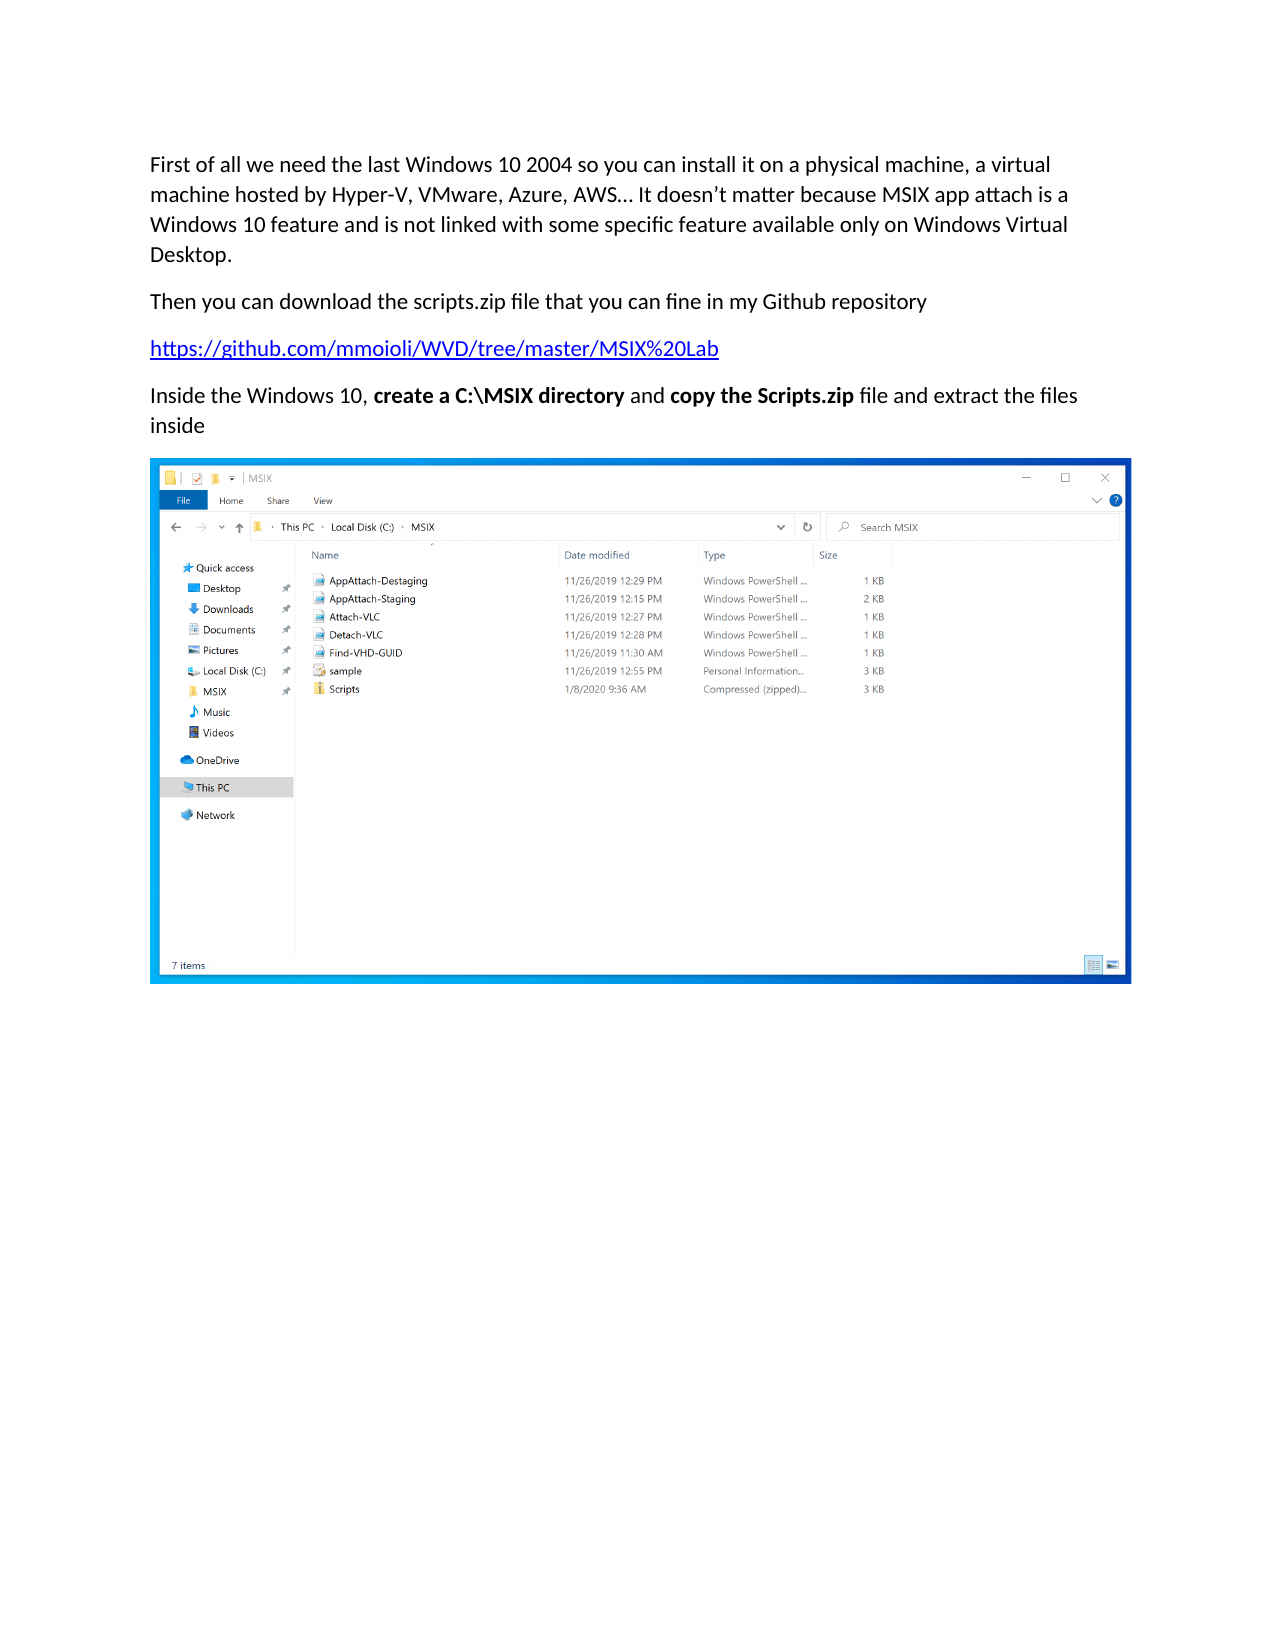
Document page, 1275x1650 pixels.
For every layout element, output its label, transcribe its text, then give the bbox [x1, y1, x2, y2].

text https://github.com/mmoioli/WVD/tree/master/MSIX%20Lab [150, 334, 1125, 362]
text Then you can download the scripts.zip file that you can fine in my Github repository [150, 287, 1125, 316]
text Inside the Windows 10, create a C:\MSIX directory and copy the Scripts.zip file and extract the files inside [150, 381, 1125, 439]
text First of all we need the last Windows 10 2004 so you can install it on a physical machine, a virtual machine hosted by Hyper-V, VMware, Azure, AWS… It doesn’t matter because MSIX app attach is a Windows 10 feature and is not linked with some specific feature available only on Windows Virtual Desktop. [150, 150, 1125, 269]
picture [160, 458, 1132, 984]
